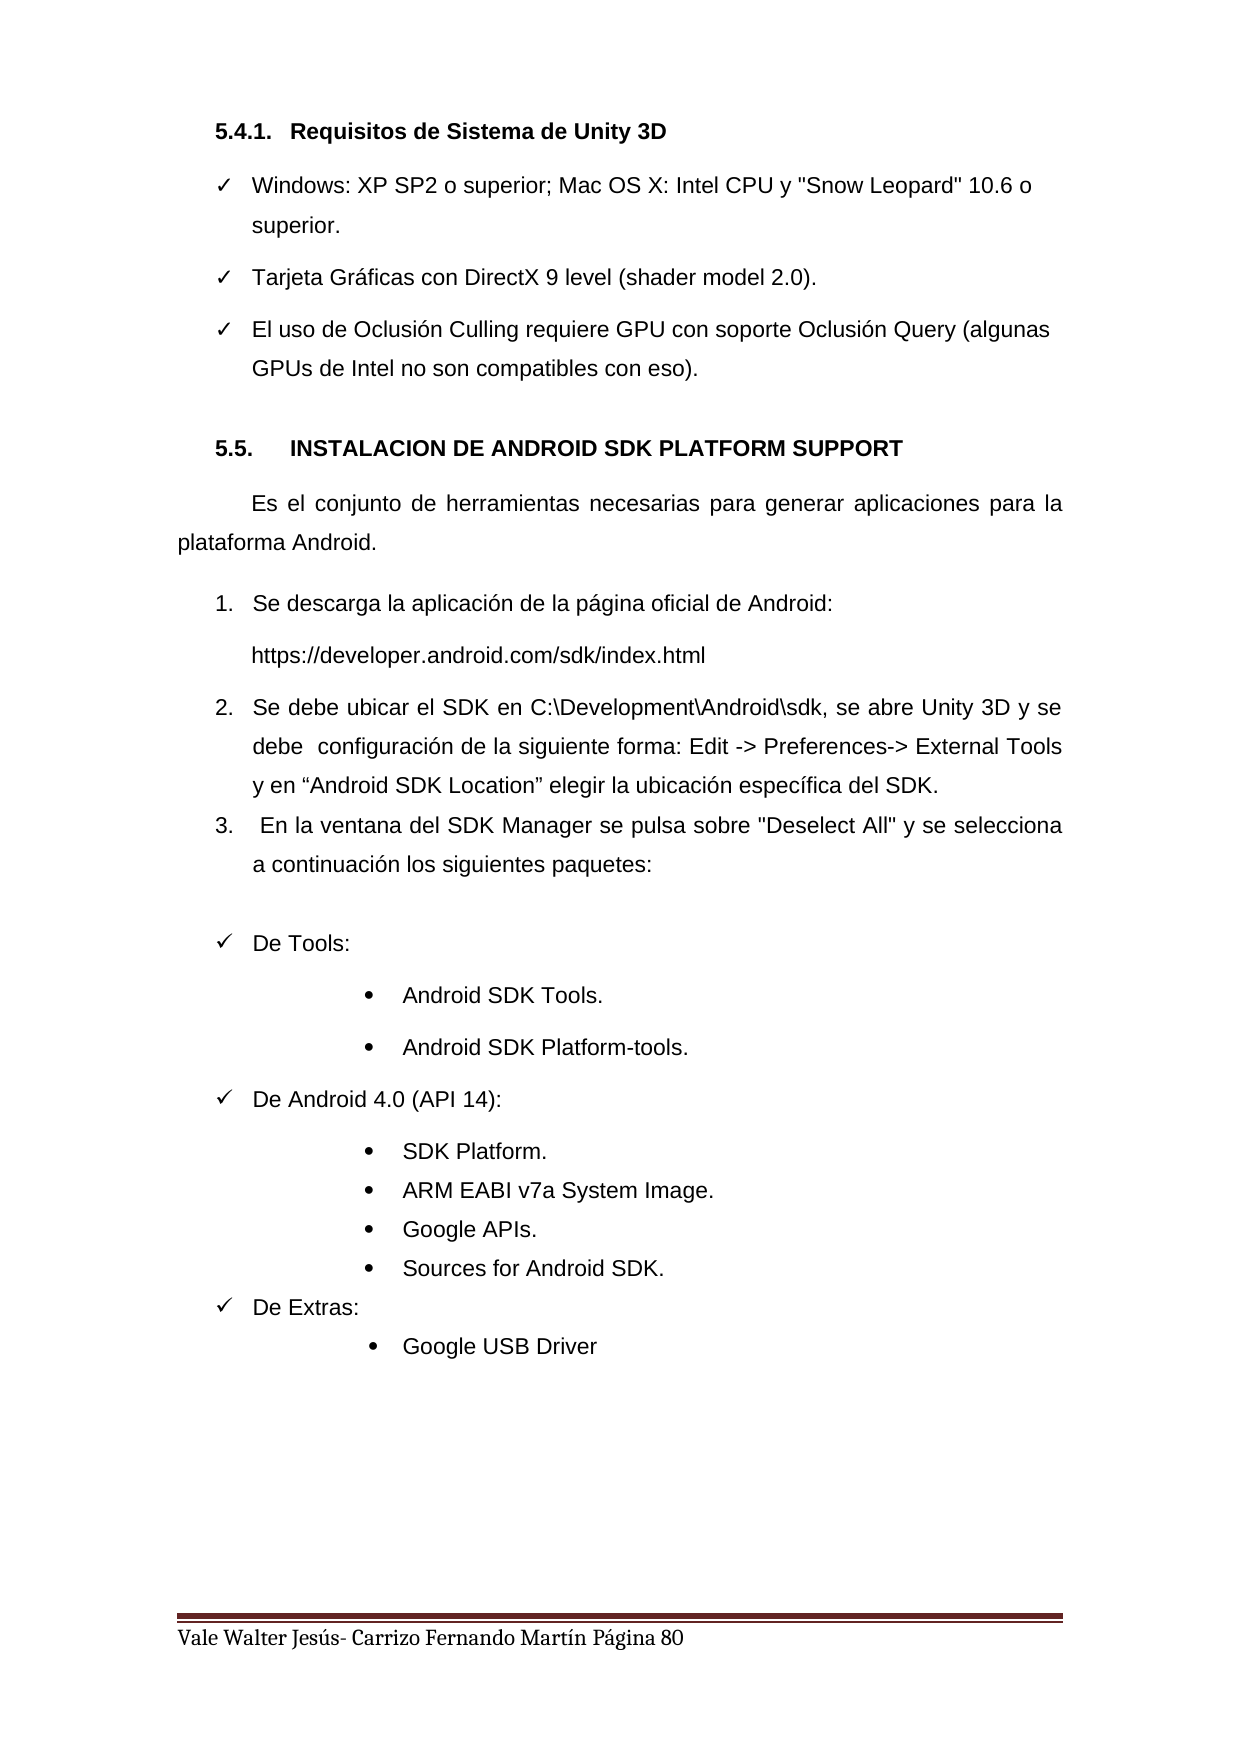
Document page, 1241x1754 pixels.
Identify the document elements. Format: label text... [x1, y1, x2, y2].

list De Tools: [215, 930, 1063, 957]
list Se descarga la aplicación de la página oficial de Android: [215, 589, 1063, 616]
list ARM EABI v7a System Image. [365, 1177, 1063, 1203]
text https://developer.android.com/sdk/index.html [251, 642, 1063, 668]
list Se debe ubicar el SDK en C:\Development\Android\sdk, se abre Unity 3D y se debe configuración de la siguiente forma: Edit -> Preferences-> External Tools y en “Android SDK Location” elegir la ubicación específica del SDK. [215, 693, 1063, 799]
list Android SDK Tools. [365, 982, 1063, 1009]
list INSTALACION DE ANDROID SDK PLATFORM SUPPORT [215, 435, 1063, 462]
list Requisitos de Sistema de Unity 3D [215, 118, 1063, 144]
list De Android 4.0 (API 14): [215, 1086, 1063, 1113]
list El uso de Oclusión Culling requiere GPU con soporte Oclusión Query (algunas GPUs de Intel no son compatibles con eso). [214, 316, 1063, 382]
list En la ventana del SDK Manager se pulsa sobre "Deselect All" y se selecciona a continuación los siguientes paquetes: [215, 812, 1063, 878]
list Sources for Android SDK. [365, 1255, 1063, 1281]
list Windows: XP SP2 o superior; Mac OS X: Intel CPU y "Snow Leopard" 10.6 o superior. [214, 172, 1063, 238]
list Tarjeta Gráficas con DirectX 9 level (shader model 2.0). [214, 264, 1063, 290]
list Android SDK Platform-tools. [365, 1034, 1063, 1061]
list De Extras: [215, 1294, 1063, 1320]
list SDK Platform. [365, 1138, 1063, 1165]
list Google APIs. [365, 1216, 1063, 1242]
list Google USB Driver [354, 1333, 1063, 1359]
text Es el conjunto de herramientas necesarias para generar aplicaciones para la plataforma Android. [177, 490, 1063, 556]
